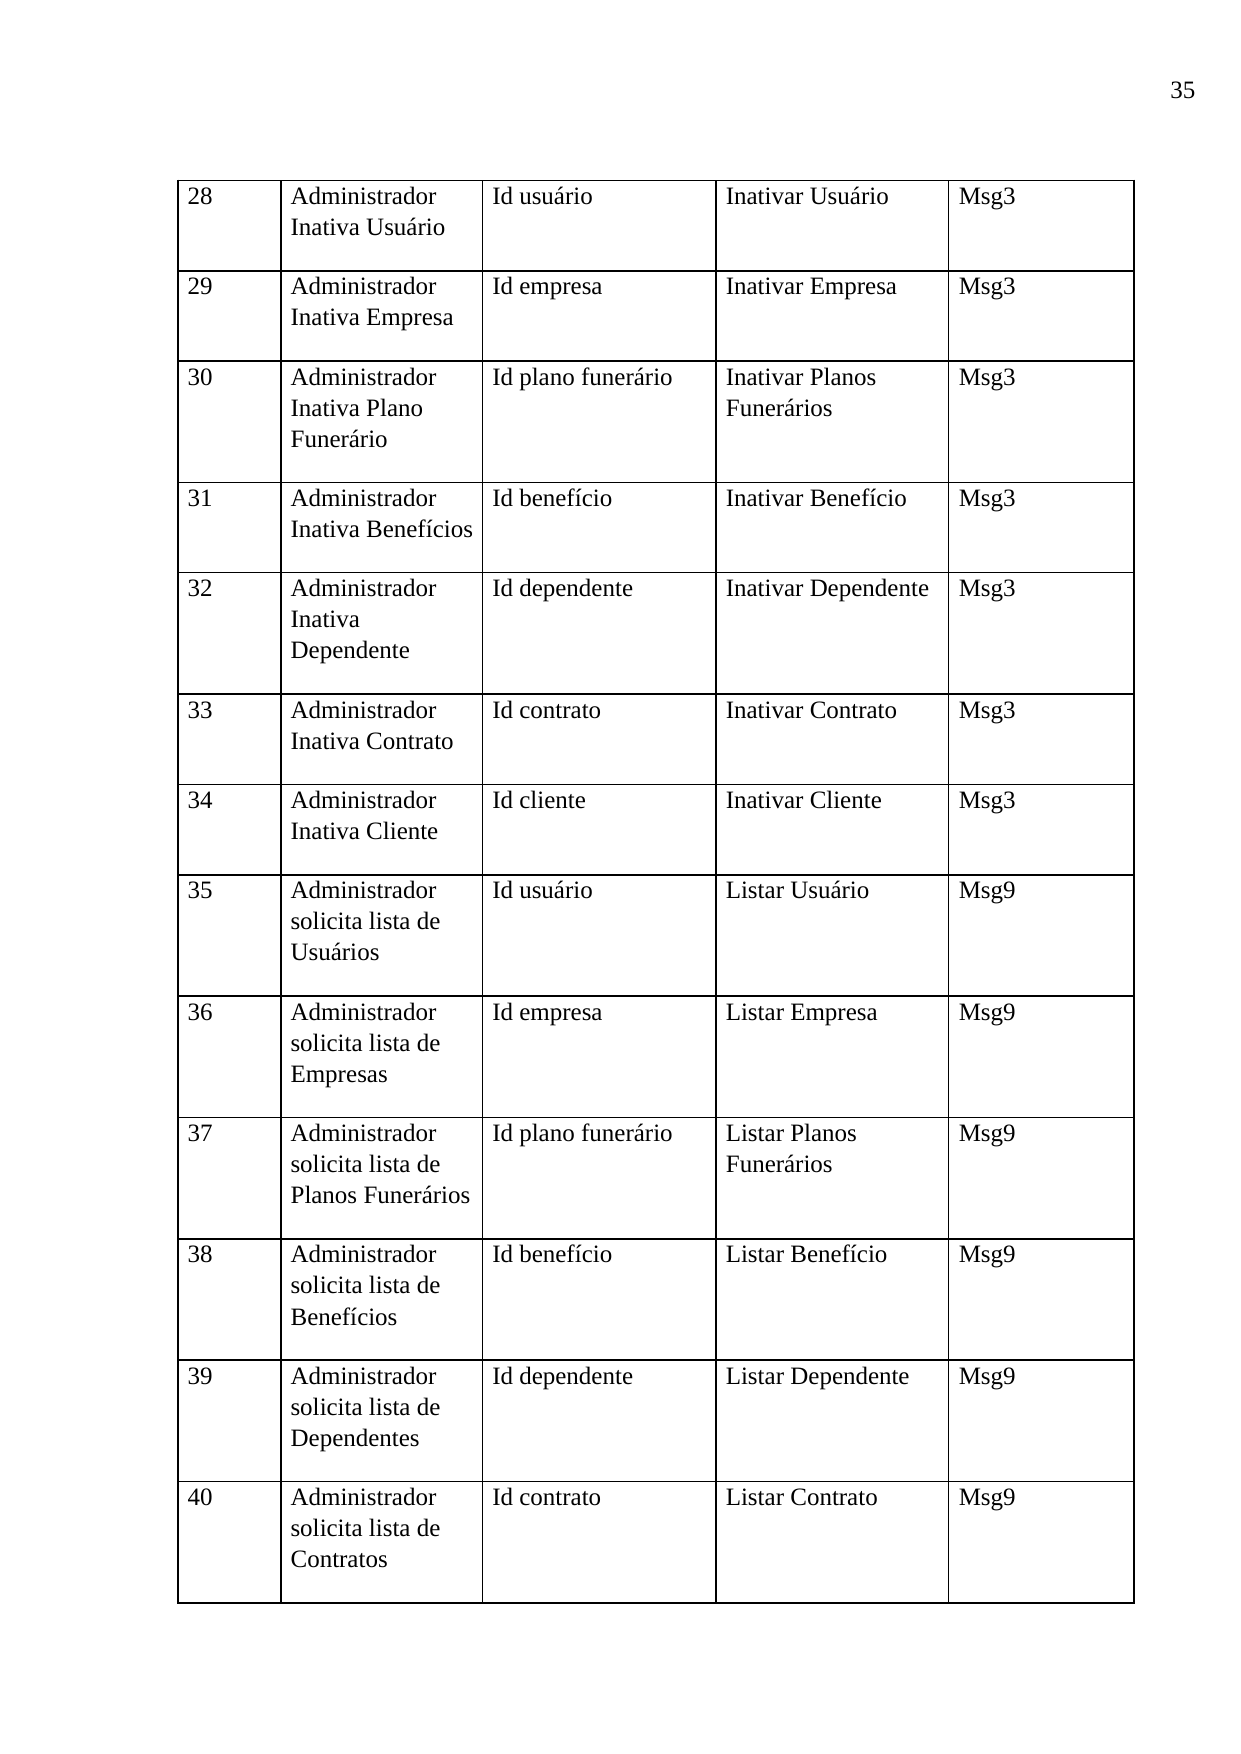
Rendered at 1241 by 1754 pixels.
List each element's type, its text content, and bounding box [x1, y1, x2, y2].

table_cell Id contrato [483, 695, 715, 783]
table_cell Msg9 [949, 1240, 1133, 1359]
table_cell Administrador solicita lista de Empresas [282, 997, 482, 1117]
table_cell Administrador Inativa Plano Funerário [282, 362, 482, 482]
table_cell Listar Planos Funerários [717, 1118, 948, 1238]
table_cell Listar Contrato [717, 1482, 948, 1602]
table_cell Administrador Inativa Usuário [282, 181, 482, 270]
table_cell Msg9 [949, 1482, 1133, 1602]
table_cell Administrador Inativa Empresa [282, 272, 482, 360]
table_cell Id empresa [483, 272, 715, 360]
table_cell Listar Usuário [717, 876, 948, 995]
table_cell 35 [179, 876, 280, 995]
table_cell Msg3 [949, 181, 1133, 270]
table_cell Msg3 [949, 785, 1133, 874]
table_cell Listar Dependente [717, 1361, 948, 1481]
table_cell 40 [179, 1482, 280, 1602]
table_cell Inativar Empresa [717, 272, 948, 360]
table_cell Inativar Dependente [717, 573, 948, 693]
table_cell Inativar Usuário [717, 181, 948, 270]
table_cell Msg3 [949, 573, 1133, 693]
table_cell Administrador Inativa Cliente [282, 785, 482, 874]
table_cell 29 [179, 272, 280, 360]
table_cell 30 [179, 362, 280, 482]
table_cell Id benefício [483, 1240, 715, 1359]
table_cell Id plano funerário [483, 1118, 715, 1238]
table_cell Inativar Cliente [717, 785, 948, 874]
table_cell 37 [179, 1118, 280, 1238]
table_cell 31 [179, 483, 280, 572]
table_cell Id usuário [483, 876, 715, 995]
table_cell Msg9 [949, 997, 1133, 1117]
table_cell 39 [179, 1361, 280, 1481]
table_cell Msg3 [949, 272, 1133, 360]
table_cell Inativar Contrato [717, 695, 948, 783]
table_cell Id cliente [483, 785, 715, 874]
table_cell Msg9 [949, 876, 1133, 995]
table_cell Listar Benefício [717, 1240, 948, 1359]
table_cell Msg3 [949, 362, 1133, 482]
table_cell Inativar Planos Funerários [717, 362, 948, 482]
table_cell Administrador solicita lista de Benefícios [282, 1240, 482, 1359]
table_cell Id benefício [483, 483, 715, 572]
table_cell Inativar Benefício [717, 483, 948, 572]
table_cell Id dependente [483, 573, 715, 693]
table_cell Administrador solicita lista de Usuários [282, 876, 482, 995]
table_cell Id contrato [483, 1482, 715, 1602]
table_cell Msg3 [949, 695, 1133, 783]
table_cell Msg3 [949, 483, 1133, 572]
table_cell Administrador Inativa Benefícios [282, 483, 482, 572]
table_cell Msg9 [949, 1118, 1133, 1238]
table_cell Administrador solicita lista de Contratos [282, 1482, 482, 1602]
table_cell Msg9 [949, 1361, 1133, 1481]
table_cell Administrador Inativa Dependente [282, 573, 482, 693]
table_cell Administrador Inativa Contrato [282, 695, 482, 783]
table_cell 36 [179, 997, 280, 1117]
table_cell Id dependente [483, 1361, 715, 1481]
table_cell 32 [179, 573, 280, 693]
table_cell 33 [179, 695, 280, 783]
table_cell Administrador solicita lista de Planos Funerários [282, 1118, 482, 1238]
table_cell Id usuário [483, 181, 715, 270]
table_cell 38 [179, 1240, 280, 1359]
table_cell Id plano funerário [483, 362, 715, 482]
table_cell Administrador solicita lista de Dependentes [282, 1361, 482, 1481]
table_cell Listar Empresa [717, 997, 948, 1117]
table_cell Id empresa [483, 997, 715, 1117]
table_cell 34 [179, 785, 280, 874]
table_cell 28 [179, 181, 280, 270]
